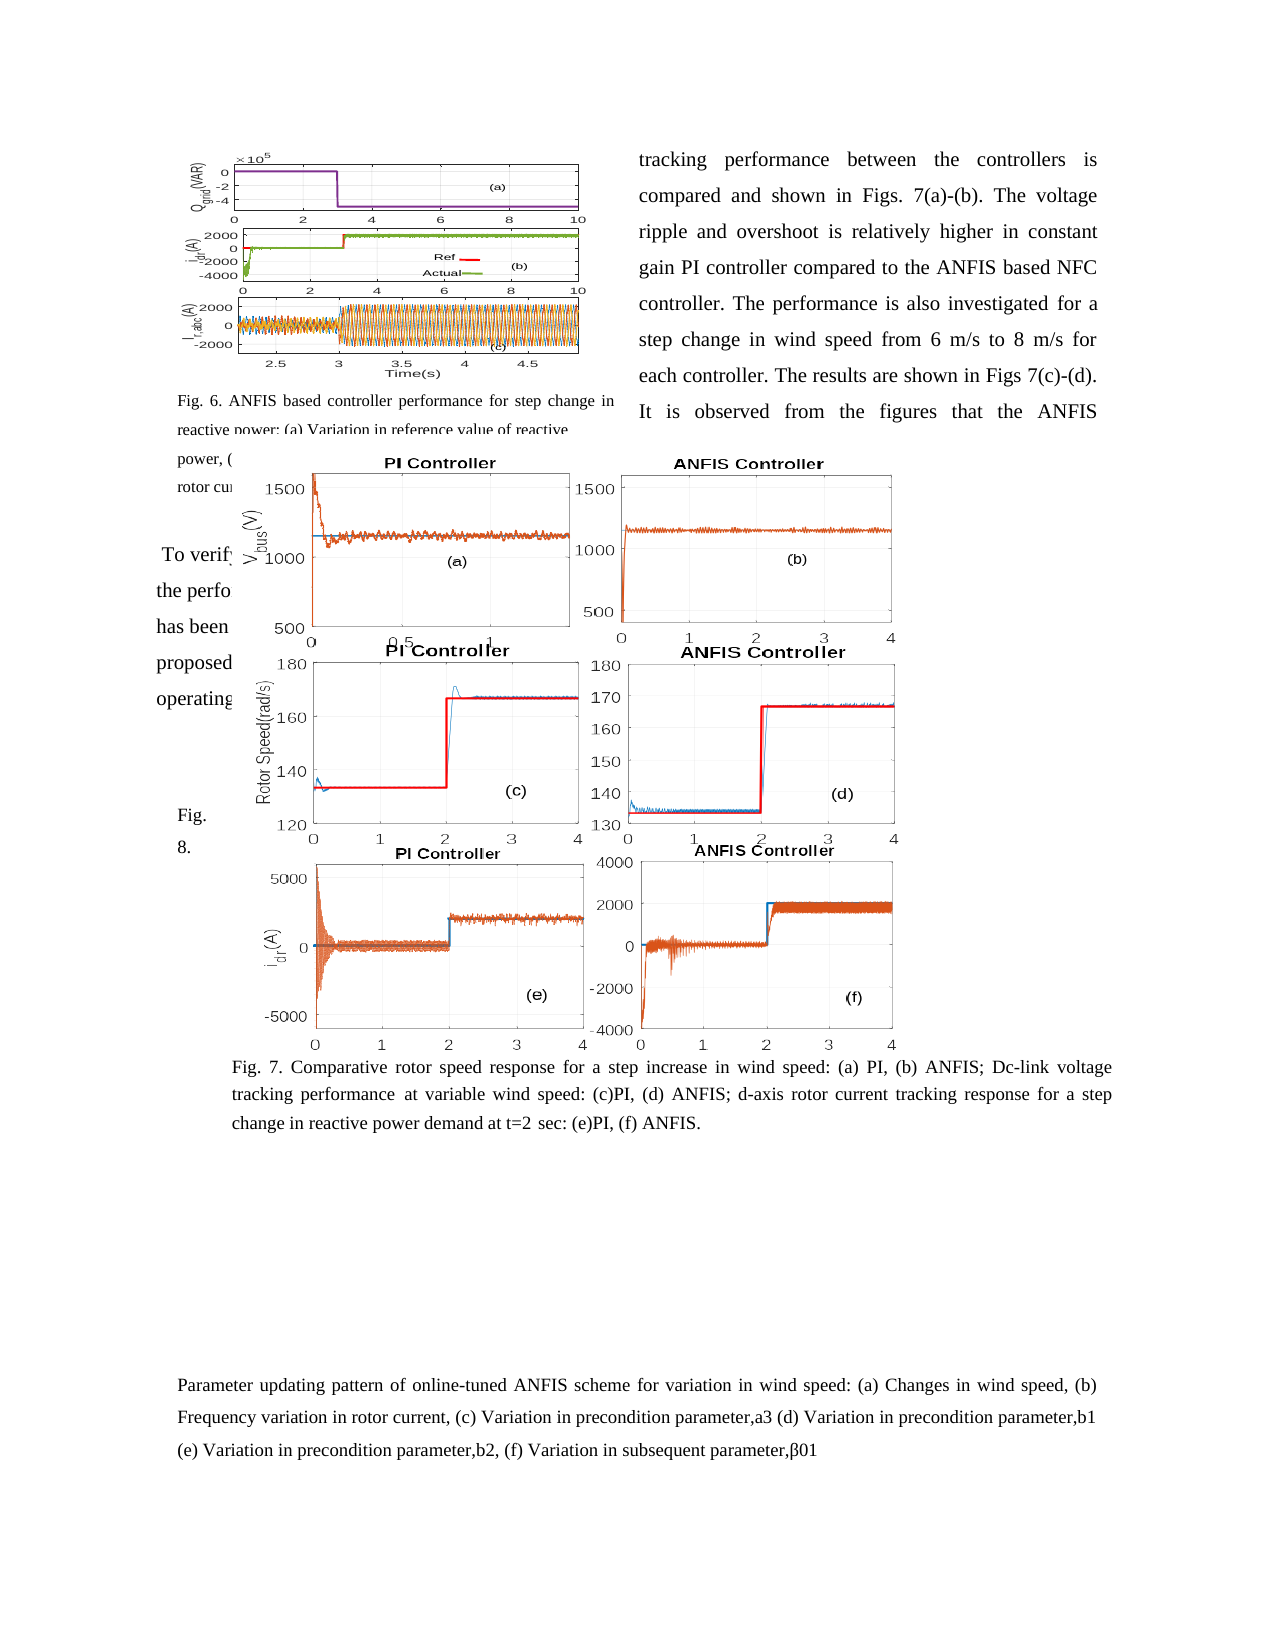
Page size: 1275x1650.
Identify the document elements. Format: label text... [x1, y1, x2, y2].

text Fig. 6. ANFIS based controller performance for step change in reactive power: (a) Variation in reference value of reactive power, (b) Corresponding change in reference and actual d-axis rotor currents, (c) Three phase rotor currents. [177, 391, 615, 496]
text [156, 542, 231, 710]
text To verify the competency of the proposed controller, the performance of the grid connected DFIG-WESC has been investigated for conventional PI and the proposed ANFIS based controller under various operating conditions. First, The dc-link voltage tracking performance between the controllers is compared and shown in Figs. 7(a)-(b). The voltage ripple and overshoot is relatively higher in constant gain PI controller compared to the ANFIS based NFC controller. The performance is also investigated for a step change in wind speed from 6 m/s to 8 m/s for each controller. The results are shown in Figs 7(c)-(d). It is observed from the figures that the ANFIS controller has the small overshoot but higher steady-state error compared to the PI controllers. Similarly, d-axis rotor current responses are investigated in Figs. 7(e-f) for a step change in reactive power demand. The PI controller shows fast current tracking while the NFC controller shows slightlyimproved performance in current tracking. [639, 147, 1098, 434]
text Fig. 8. Parameter updating pattern of online-tuned ANFIS scheme for variation in wind speed: (a) Changes in wind speed, (b) Frequency variation in rotor current, (c) Variation in precondition parameter,a3 (d) Variation in precondition parameter,b1 (e) Variation in precondition parameter,b2, (f) Variation in subsequent parameter,β01 [177, 804, 1098, 1460]
